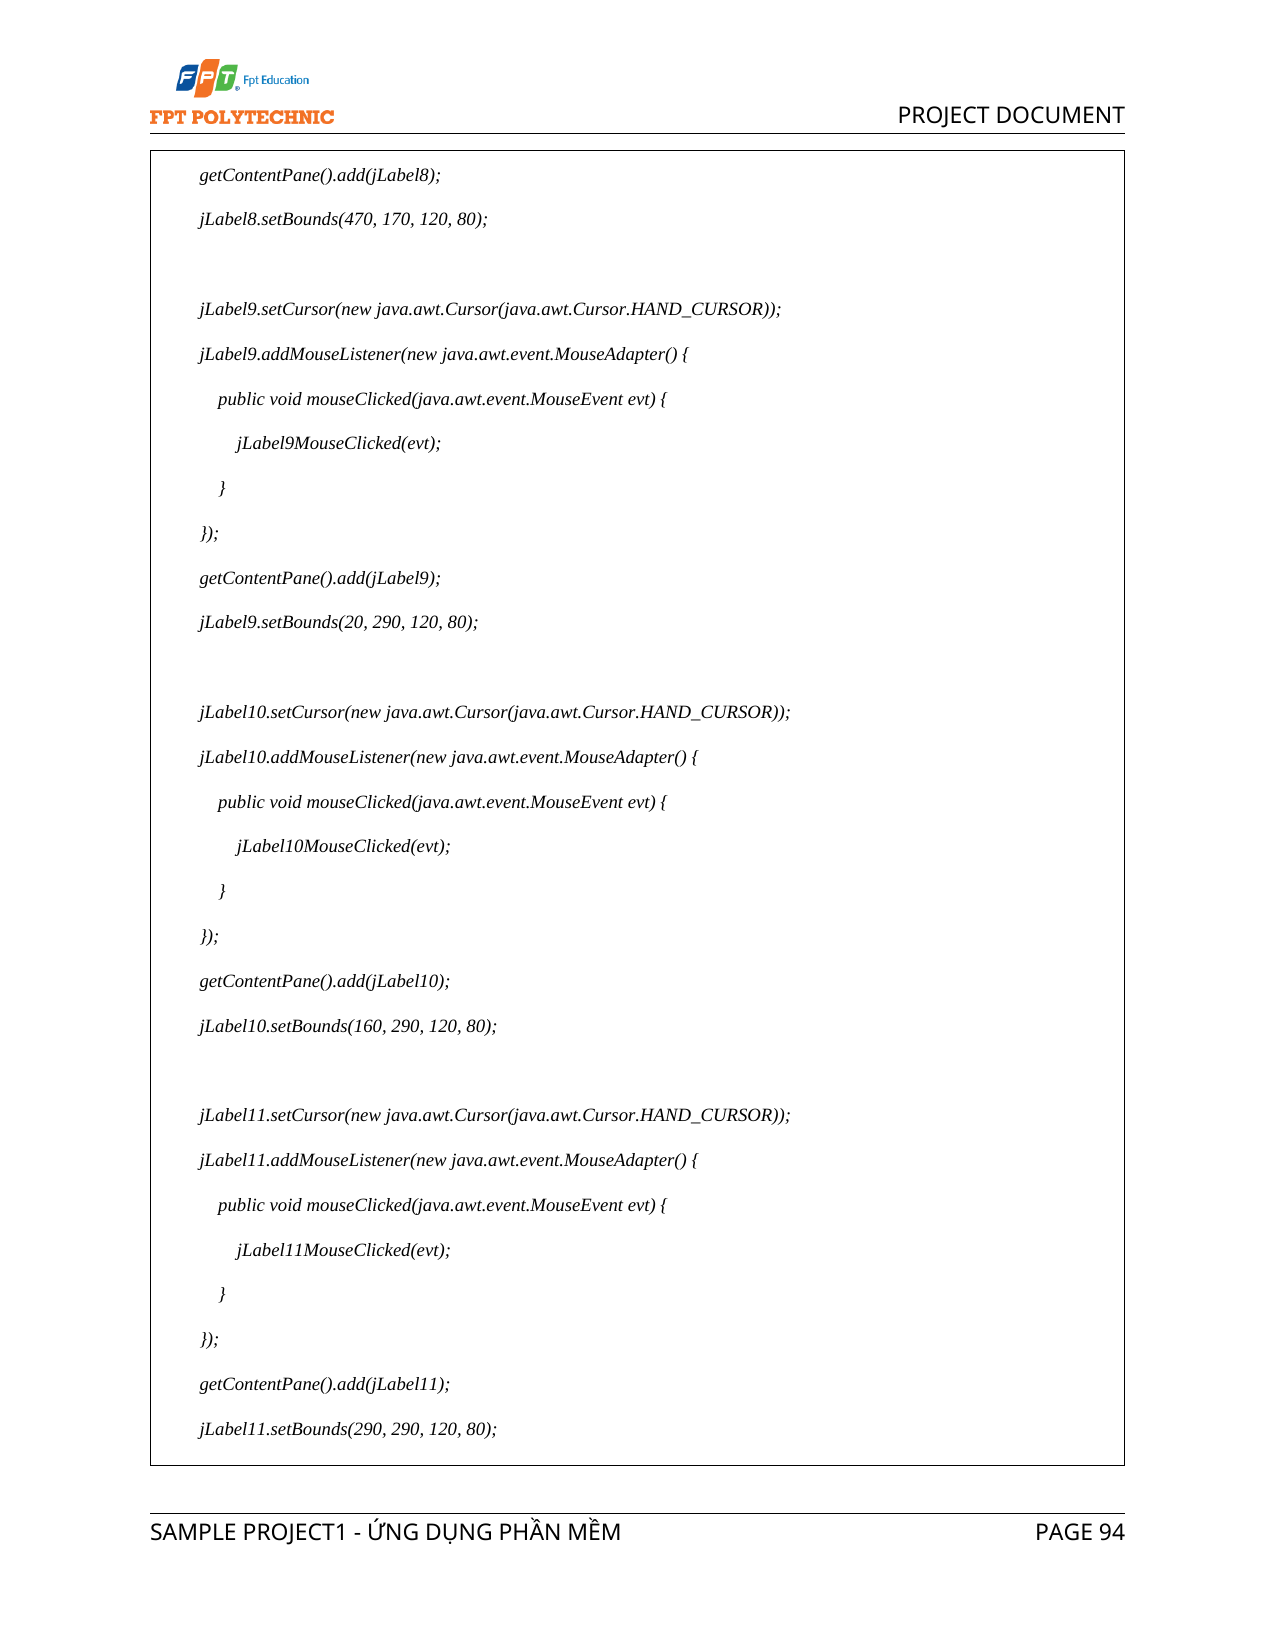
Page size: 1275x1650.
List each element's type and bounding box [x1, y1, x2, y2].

table_header [151, 151, 1124, 1465]
picture [150, 59, 336, 124]
